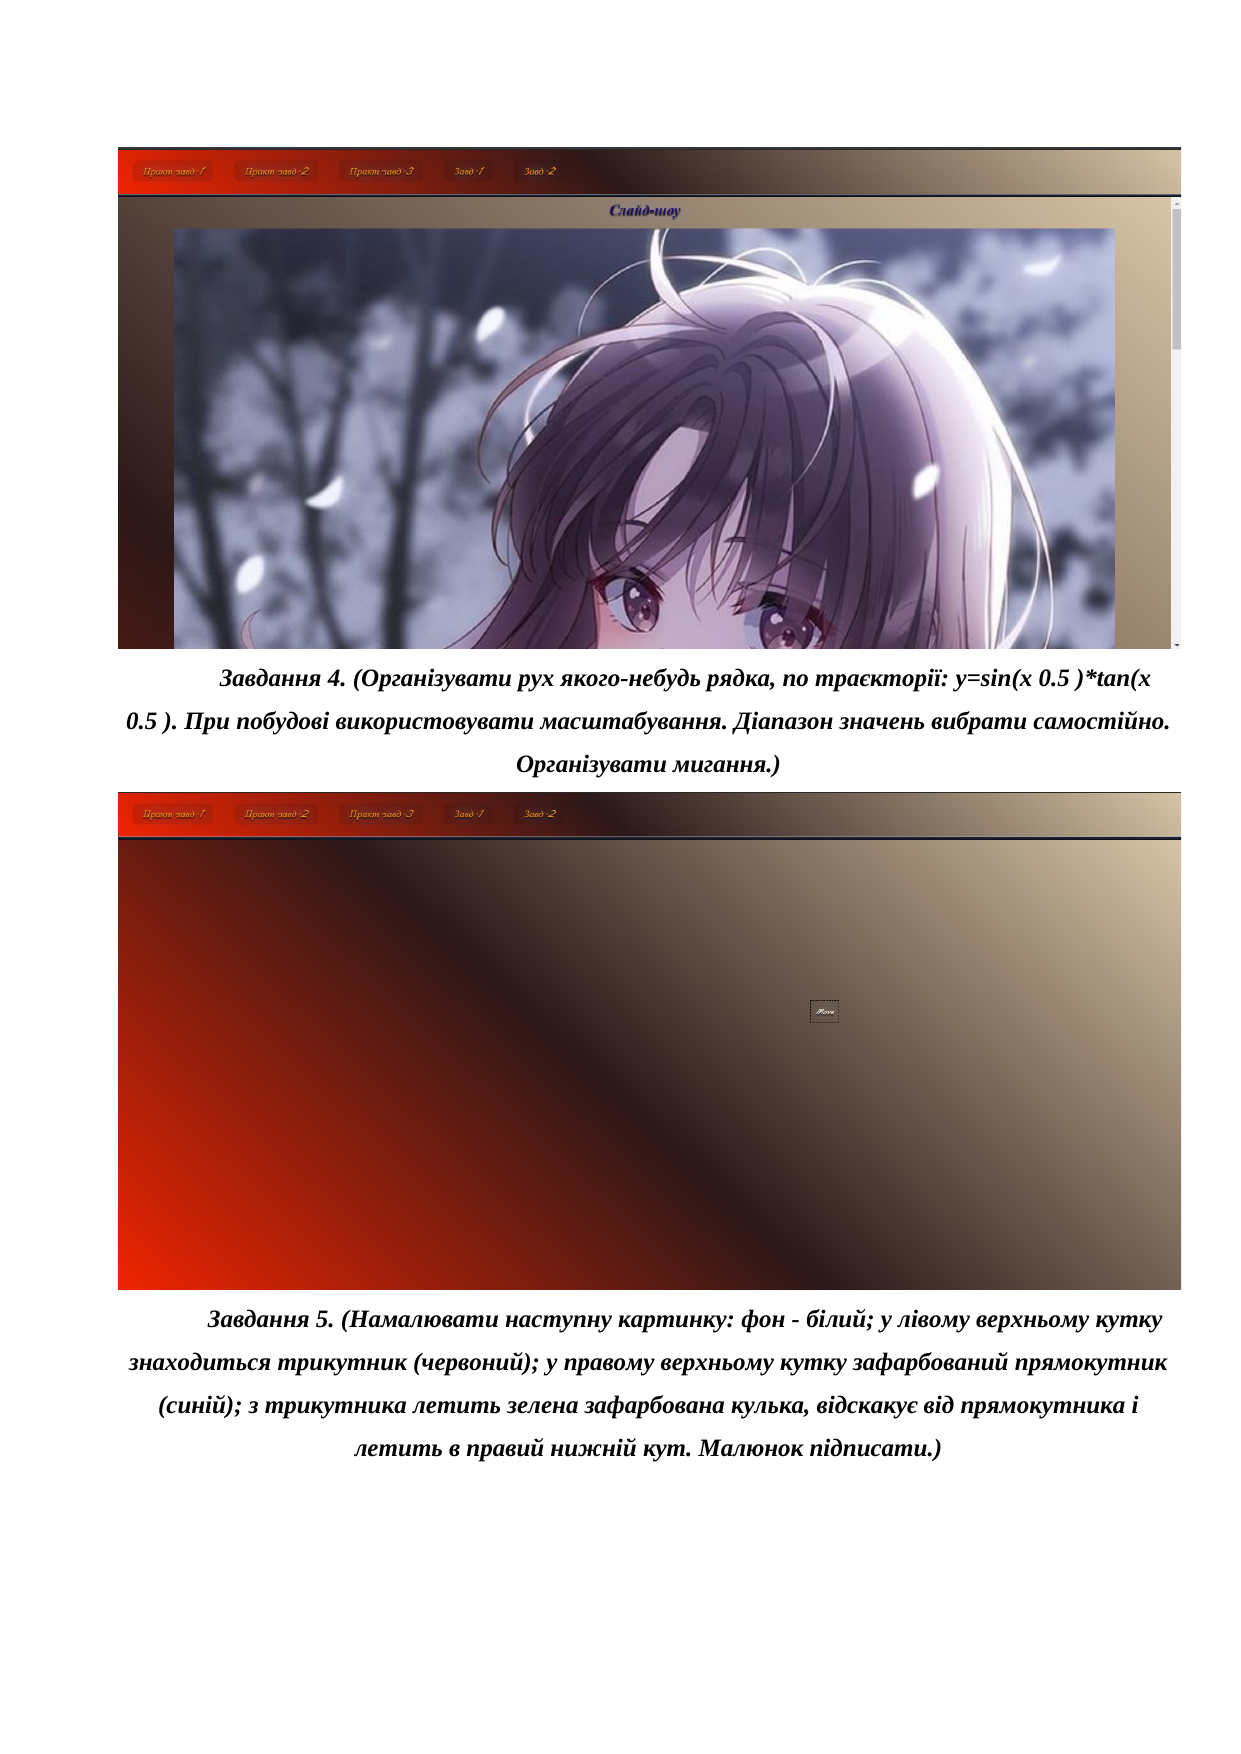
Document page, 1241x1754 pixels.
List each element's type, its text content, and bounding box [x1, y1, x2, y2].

picture [118, 792, 1182, 1290]
text Завдання 4. (Організувати рух якого-небудь рядка, по траєкторії: y=sin(x 0.5 )*tan(x 0.5 ). При побудові використовувати масштабування. Діапазон значень вибрати самостійно. Організувати мигання.) [118, 663, 1181, 778]
picture [118, 147, 1182, 649]
text Завдання 5. (Намалювати наступну картинку: фон - білий; у лівому верхньому кутку знаходиться трикутник (червоний); у правому верхньому кутку зафарбований прямокутник (синій); з трикутника летить зелена зафарбована кулька, відскакує від прямокутника і летить в правий нижній кут. Малюнок підписати.) [118, 1304, 1181, 1462]
